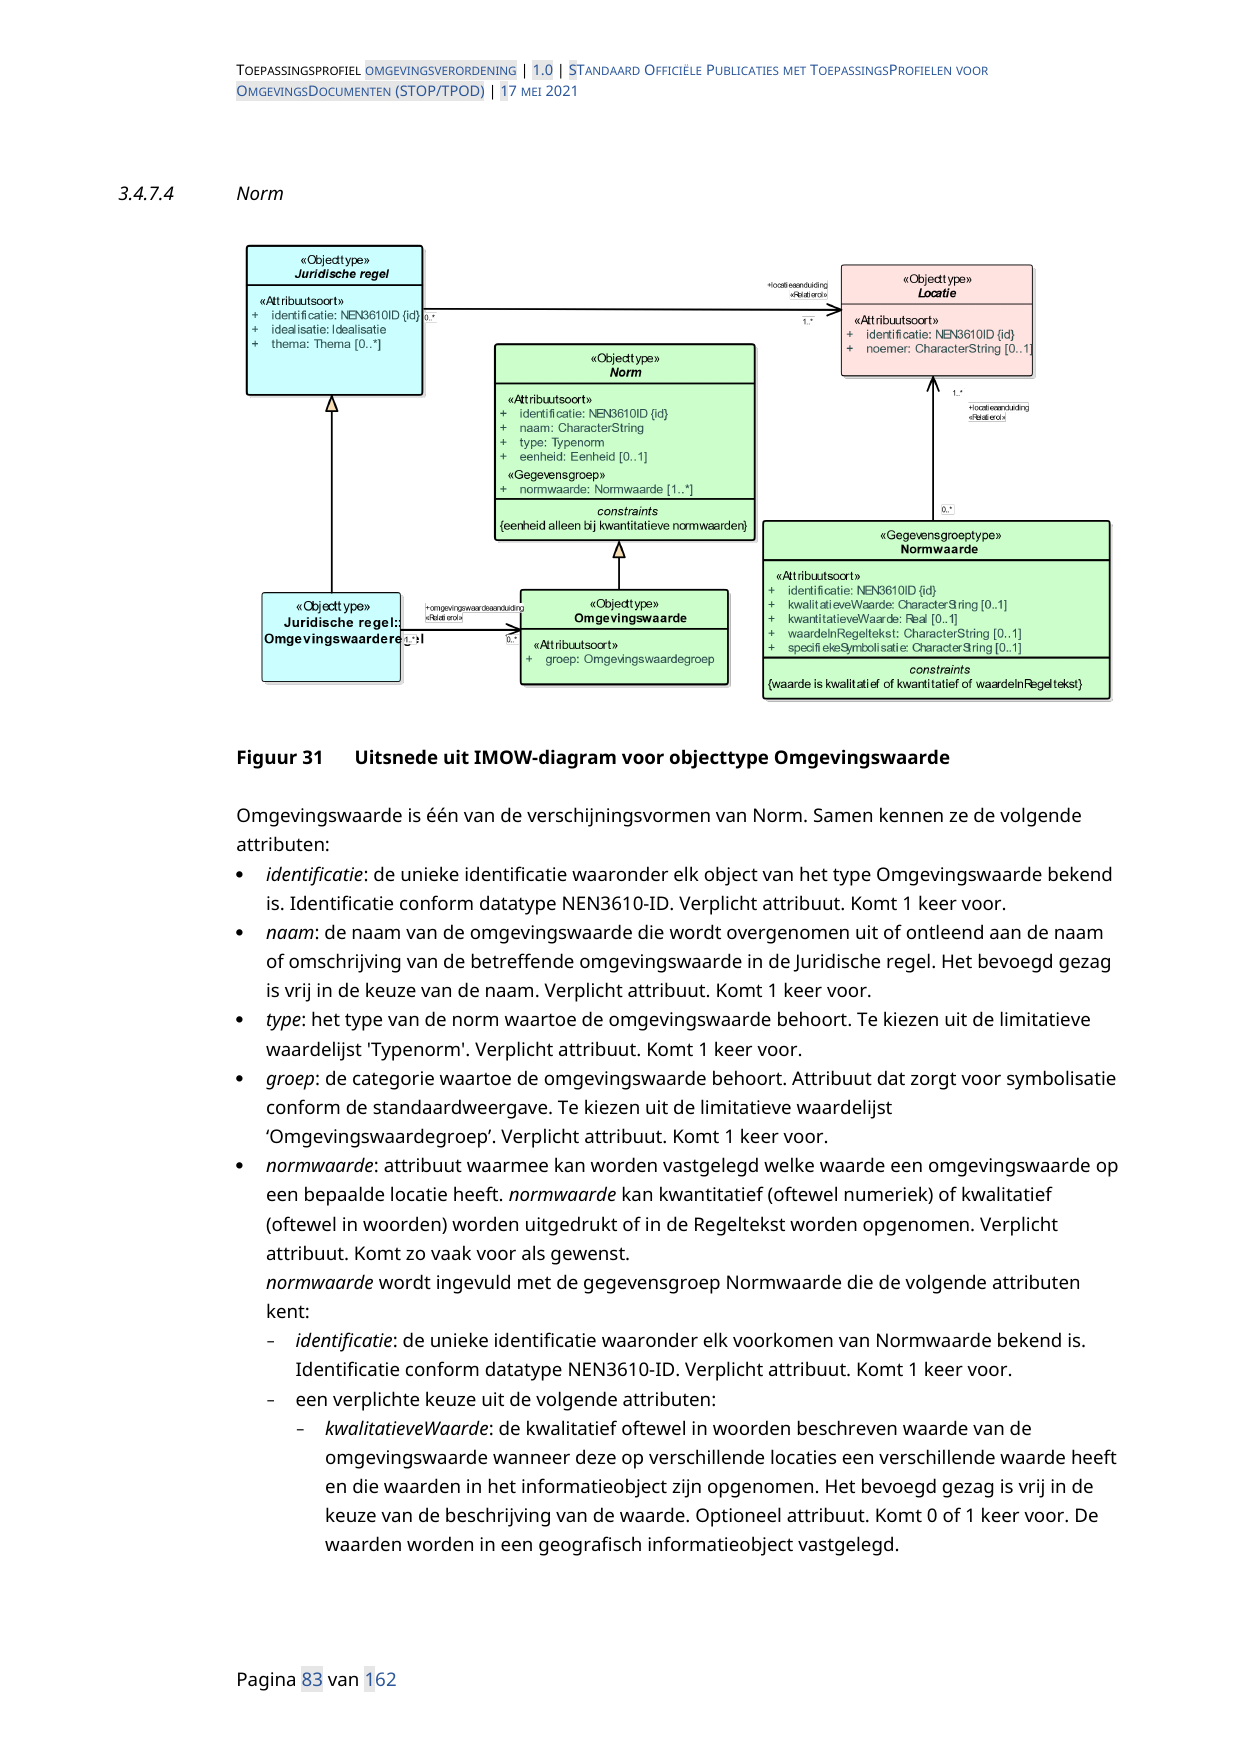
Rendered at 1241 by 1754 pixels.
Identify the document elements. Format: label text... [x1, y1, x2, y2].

text identificatie: de unieke identificatie waaronder elk voorkomen van Normwaarde bekend is. Identificatie conform datatype NEN3610-ID. Verplicht attribuut. Komt 1 keer voor. [266, 1324, 1122, 1383]
text type: het type van de norm waartoe de omgevingswaarde behoort. Te kiezen uit de limitatieve waardelijst 'Typenorm'. Verplicht attribuut. Komt 1 keer voor. [236, 1003, 1122, 1062]
picture [236, 235, 1123, 712]
text Omgevingswaarde is één van de verschijningsvormen van Norm. Samen kennen ze de volgende attributen: [236, 799, 1122, 858]
text kwalitatieveWaarde: de kwalitatief oftewel in woorden beschreven waarde van de omgevingswaarde wanneer deze op verschillende locaties een verschillende waarde heeft en die waarden in het informatieobject zijn opgenomen. Het bevoegd gezag is vrij in de keuze van de beschrijving van de waarde. Optioneel attribuut. Komt 0 of 1 keer voor. De waarden worden in een geografisch informatieobject vastgelegd. [295, 1412, 1122, 1558]
text naam: de naam van de omgevingswaarde die wordt overgenomen uit of ontleend aan de naam of omschrijving van de betreffende omgevingswaarde in de Juridische regel. Het bevoegd gezag is vrij in de keuze van de naam. Verplicht attribuut. Komt 1 keer voor. [236, 916, 1122, 1003]
text Uitsnede uit IMOW-diagram voor objecttype Omgevingswaarde [236, 741, 1122, 770]
text identificatie: de unieke identificatie waaronder elk object van het type Omgevingswaarde bekend is. Identificatie conform datatype NEN3610-ID. Verplicht attribuut. Komt 1 keer voor. [236, 858, 1122, 916]
text een verplichte keuze uit de volgende attributen: [266, 1383, 1122, 1412]
text groep: de categorie waartoe de omgevingswaarde behoort. Attribuut dat zorgt voor symbolisatie conform de standaardweergave. Te kiezen uit de limitatieve waardelijst ‘Omgevingswaardegroep’. Verplicht attribuut. Komt 1 keer voor. [236, 1062, 1122, 1149]
text normwaarde: attribuut waarmee kan worden vastgelegd welke waarde een omgevingswaarde op een bepaalde locatie heeft. normwaarde kan kwantitatief (oftewel numeriek) of kwalitatief (oftewel in woorden) worden uitgedrukt of in de Regeltekst worden opgenomen. Verplicht attribuut. Komt zo vaak voor als gewenst. normwaarde wordt ingevuld met de gegevensgroep Normwaarde die de volgende attributen kent: [236, 1149, 1122, 1324]
subtitle Norm [118, 177, 1122, 206]
